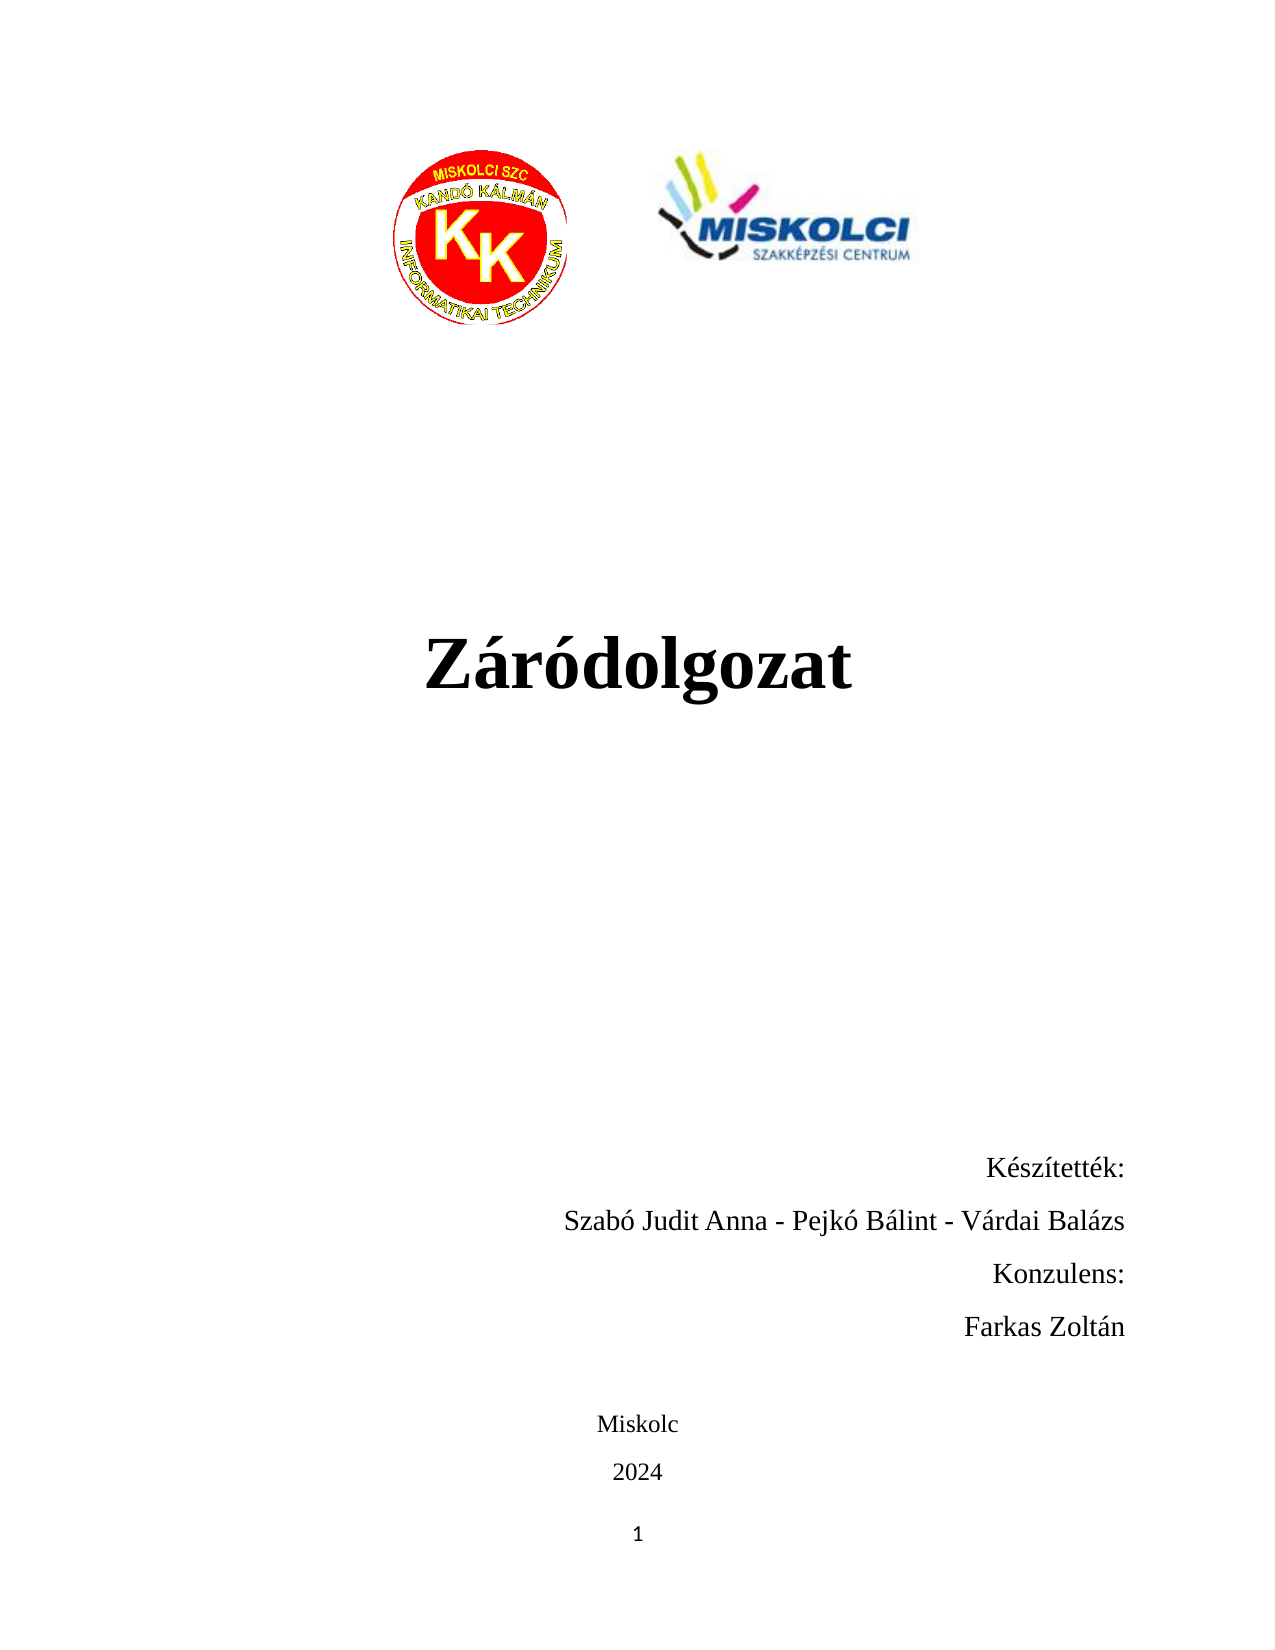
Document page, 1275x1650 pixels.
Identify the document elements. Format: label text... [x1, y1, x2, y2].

text 2024 [150, 1457, 1125, 1486]
text Szabó Judit Anna - Pejkó Bálint - Várdai Balázs [150, 1203, 1125, 1237]
picture [646, 150, 919, 265]
text Készítették: [150, 1150, 1125, 1184]
text Miskolc [150, 1409, 1125, 1438]
text Konzulens: [150, 1256, 1125, 1289]
text Záródolgozat [150, 619, 1125, 705]
picture [392, 150, 567, 325]
text Farkas Zoltán [150, 1309, 1125, 1342]
